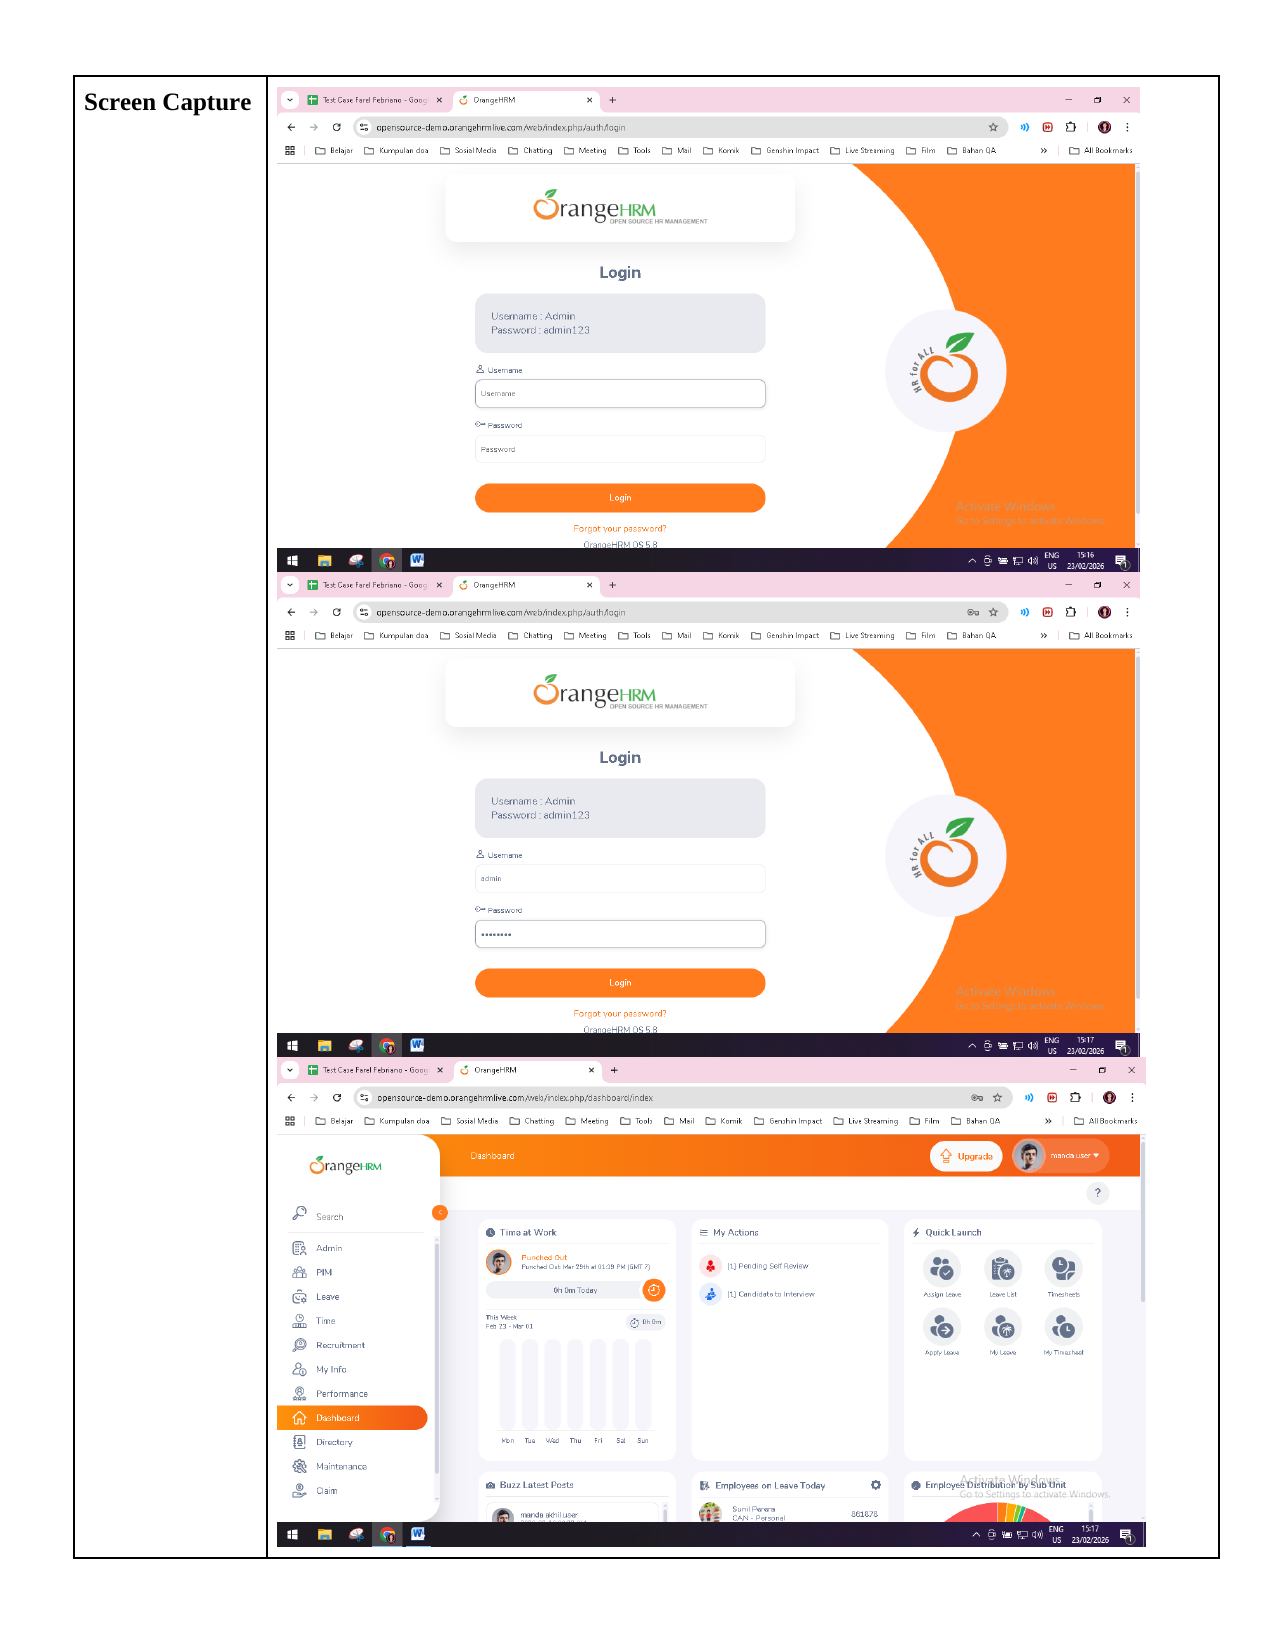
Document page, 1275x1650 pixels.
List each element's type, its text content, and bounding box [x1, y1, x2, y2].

picture [277, 87, 1146, 1547]
table_cell Screen Capture [75, 77, 266, 1557]
table_cell [268, 77, 1218, 1557]
